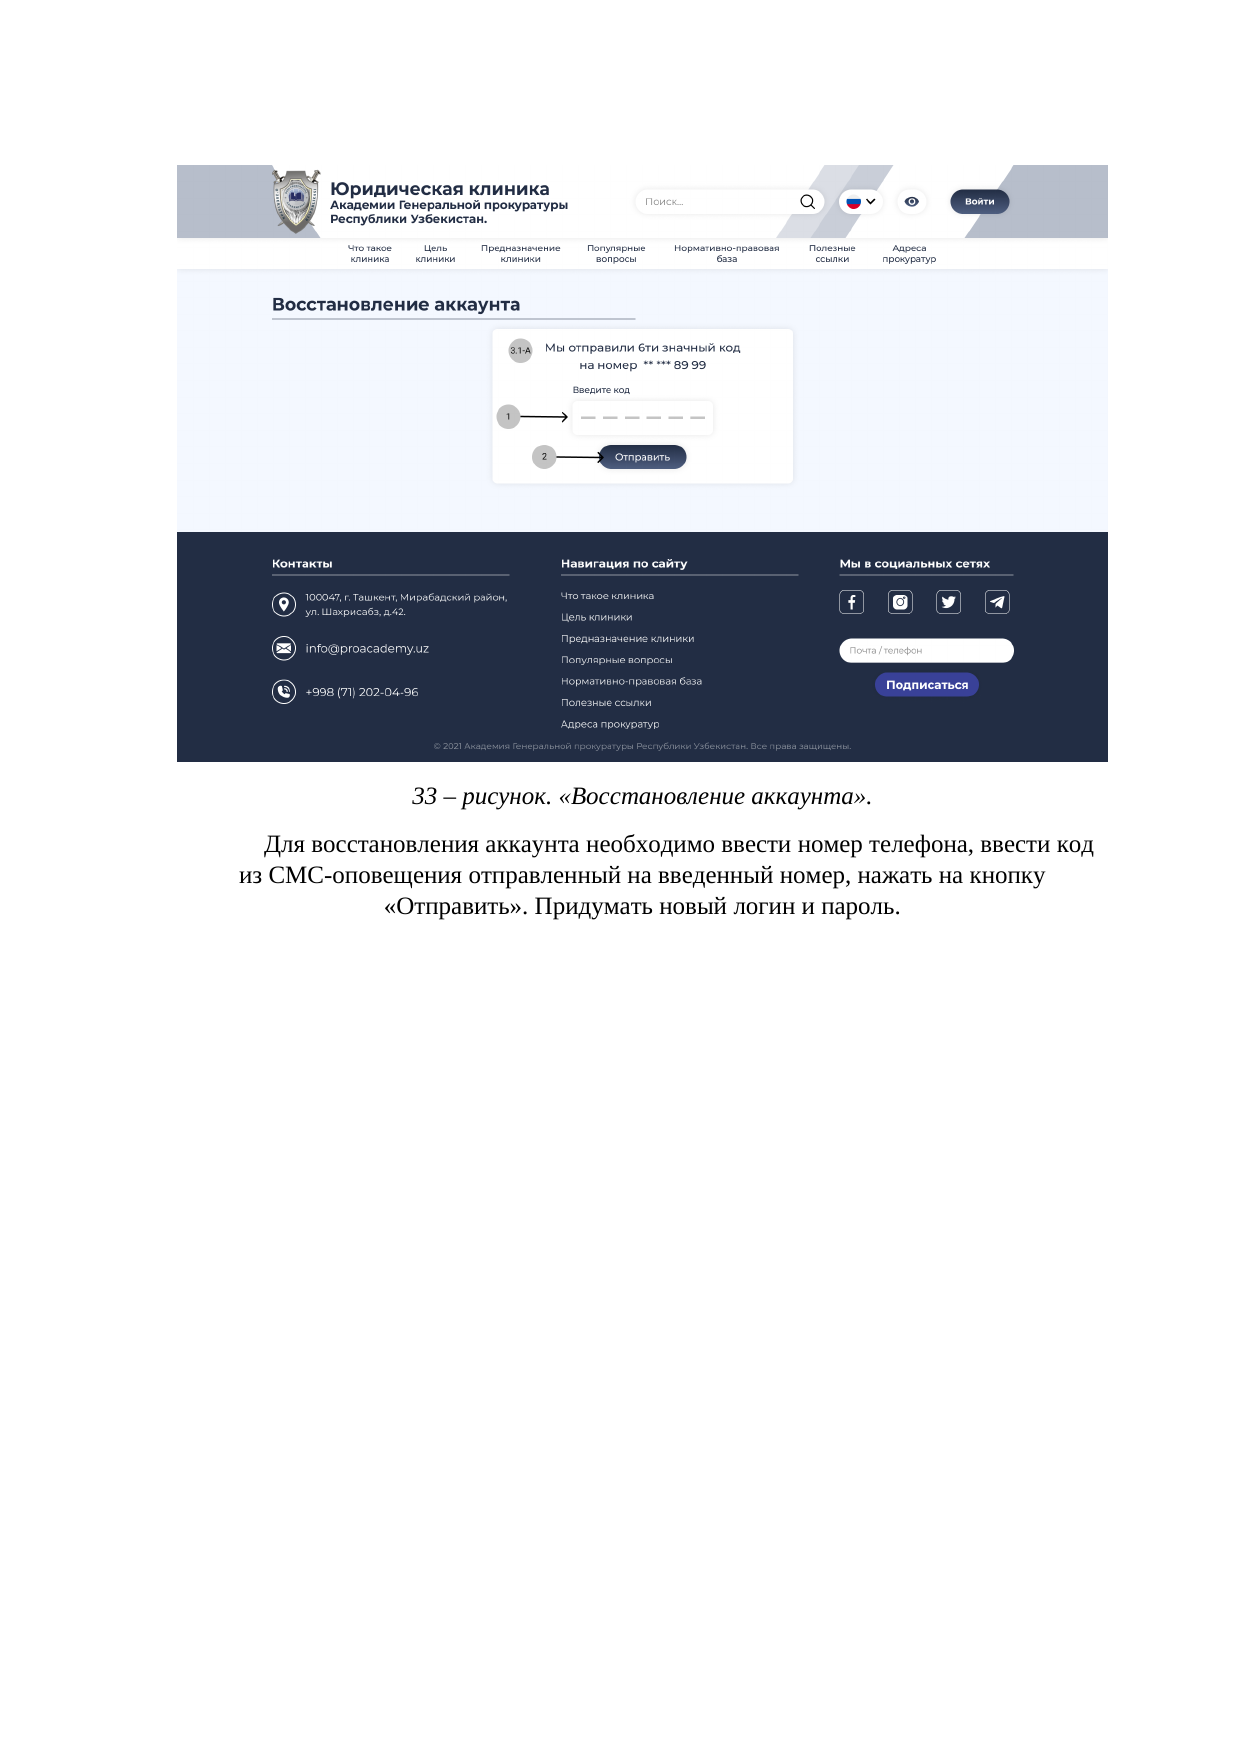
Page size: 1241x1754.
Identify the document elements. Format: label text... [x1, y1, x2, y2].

text Для восстановления аккаунта необходимо ввести номер телефона, ввести код из СМС-оповещения отправленный на введенный номер, нажать на кнопку «Отправить». Придумать новый логин и пароль. [177, 829, 1107, 919]
picture [177, 165, 1108, 762]
text 33 – рисунок. «Восстановление аккаунта». [177, 781, 1107, 810]
